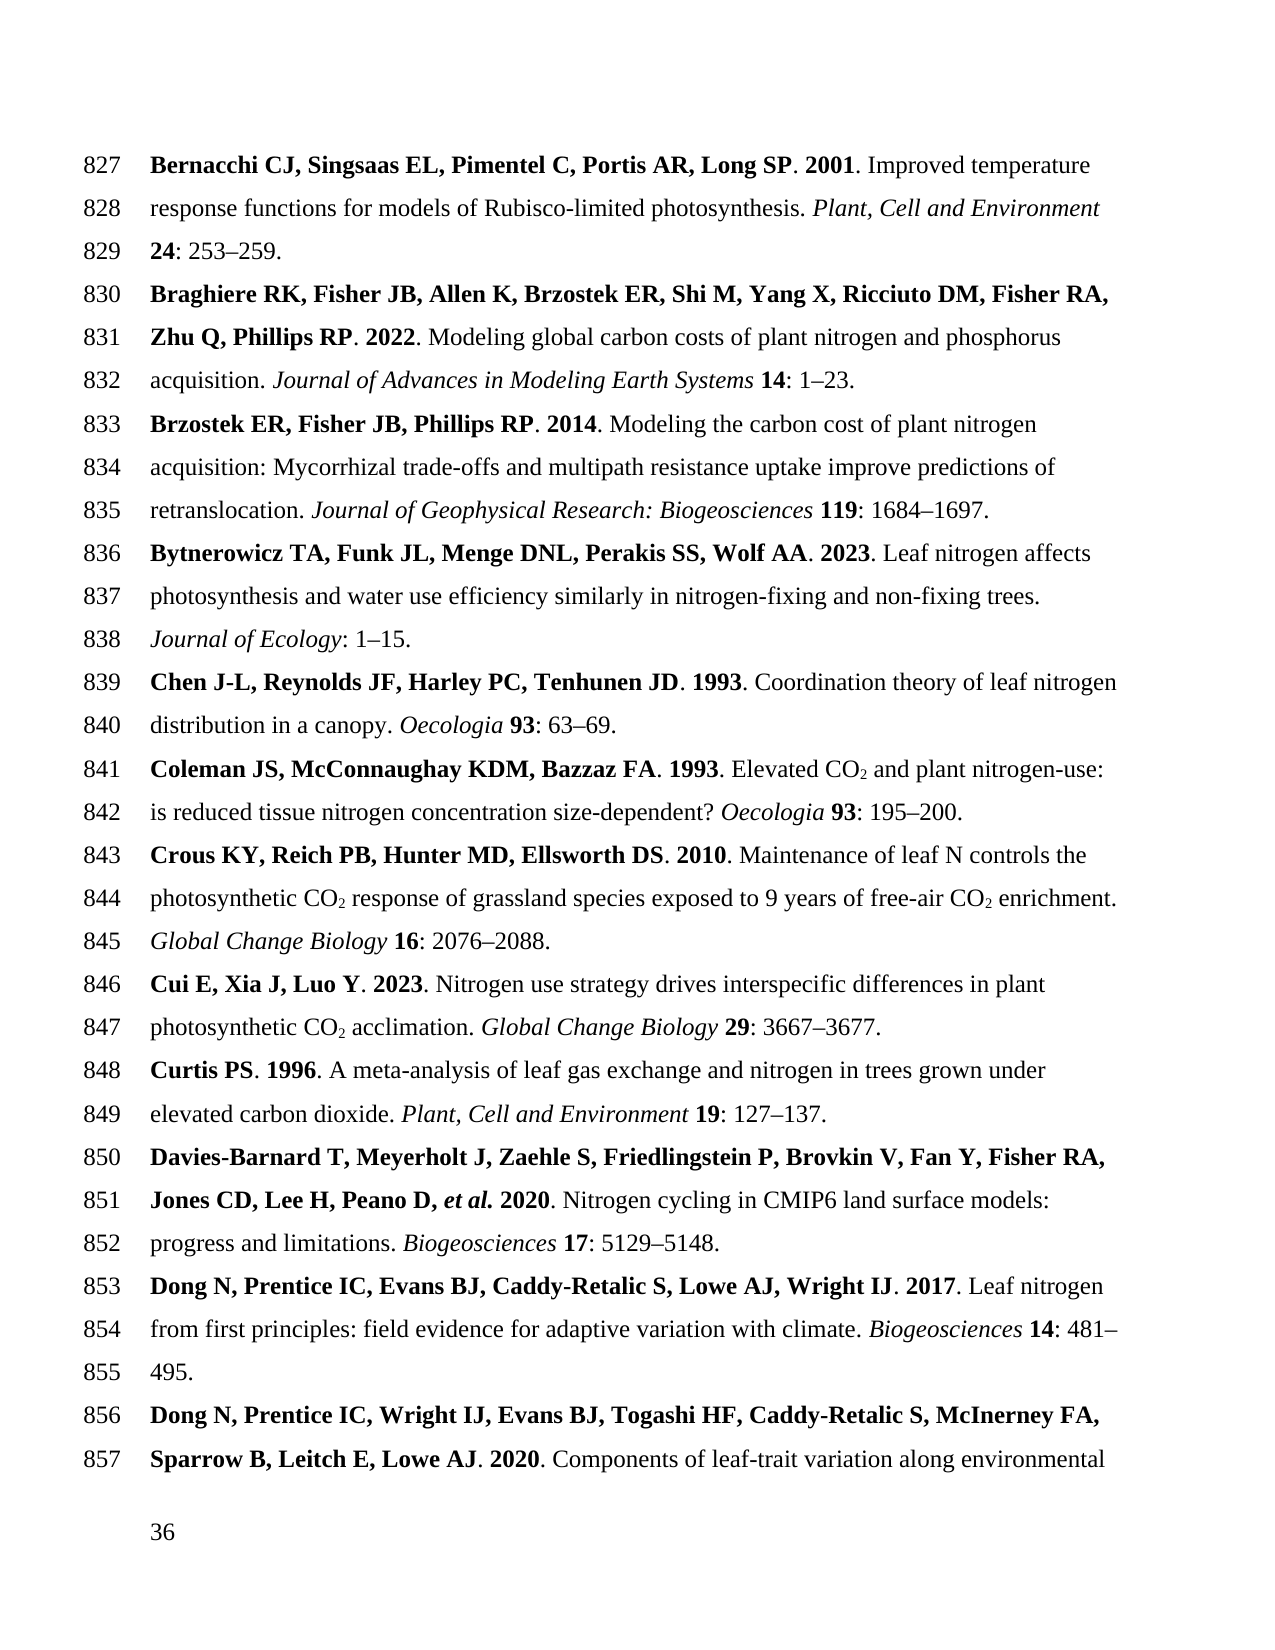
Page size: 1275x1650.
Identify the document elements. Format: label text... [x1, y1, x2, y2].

text Coleman JS, McConnaughay KDM, Bazzaz FA. 1993. Elevated CO2 and plant nitrogen-use: is reduced tissue nitrogen concentration size-dependent? Oecologia 93: 195–200. [150, 754, 1125, 826]
text Crous KY, Reich PB, Hunter MD, Ellsworth DS. 2010. Maintenance of leaf N controls the photosynthetic CO2 response of grassland species exposed to 9 years of free-air CO2 enrichment. Global Change Biology 16: 2076–2088. [150, 840, 1125, 955]
text Bernacchi CJ, Singsaas EL, Pimentel C, Portis AR, Long SP. 2001. Improved temperature response functions for models of Rubisco-limited photosynthesis. Plant, Cell and Environment 24: 253–259. [150, 150, 1125, 265]
text Chen J-L, Reynolds JF, Harley PC, Tenhunen JD. 1993. Coordination theory of leaf nitrogen distribution in a canopy. Oecologia 93: 63–69. [150, 667, 1125, 739]
text Bytnerowicz TA, Funk JL, Menge DNL, Perakis SS, Wolf AA. 2023. Leaf nitrogen affects photosynthesis and water use efficiency similarly in nitrogen-fixing and non-fixing trees. Journal of Ecology: 1–15. [150, 538, 1125, 653]
text Braghiere RK, Fisher JB, Allen K, Brzostek ER, Shi M, Yang X, Ricciuto DM, Fisher RA, Zhu Q, Phillips RP. 2022. Modeling global carbon costs of plant nitrogen and phosphorus acquisition. Journal of Advances in Modeling Earth Systems 14: 1–23. [150, 279, 1125, 394]
text Brzostek ER, Fisher JB, Phillips RP. 2014. Modeling the carbon cost of plant nitrogen acquisition: Mycorrhizal trade-offs and multipath resistance uptake improve predictions of retranslocation. Journal of Geophysical Research: Biogeosciences 119: 1684–1697. [150, 409, 1125, 524]
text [150, 1401, 1125, 1472]
text Cui E, Xia J, Luo Y. 2023. Nitrogen use strategy drives interspecific differences in plant photosynthetic CO2 acclimation. Global Change Biology 29: 3667–3677. [150, 969, 1125, 1041]
text Davies-Barnard T, Meyerholt J, Zaehle S, Friedlingstein P, Brovkin V, Fan Y, Fisher RA, Jones CD, Lee H, Peano D, et al. 2020. Nitrogen cycling in CMIP6 land surface models: progress and limitations. Biogeosciences 17: 5129–5148. [150, 1142, 1125, 1257]
text Dong N, Prentice IC, Evans BJ, Caddy-Retalic S, Lowe AJ, Wright IJ. 2017. Leaf nitrogen from first principles: field evidence for adaptive variation with climate. Biogeosciences 14: 481–495. [150, 1271, 1125, 1386]
text Curtis PS. 1996. A meta-analysis of leaf gas exchange and nitrogen in trees grown under elevated carbon dioxide. Plant, Cell and Environment 19: 127–137. [150, 1056, 1125, 1127]
